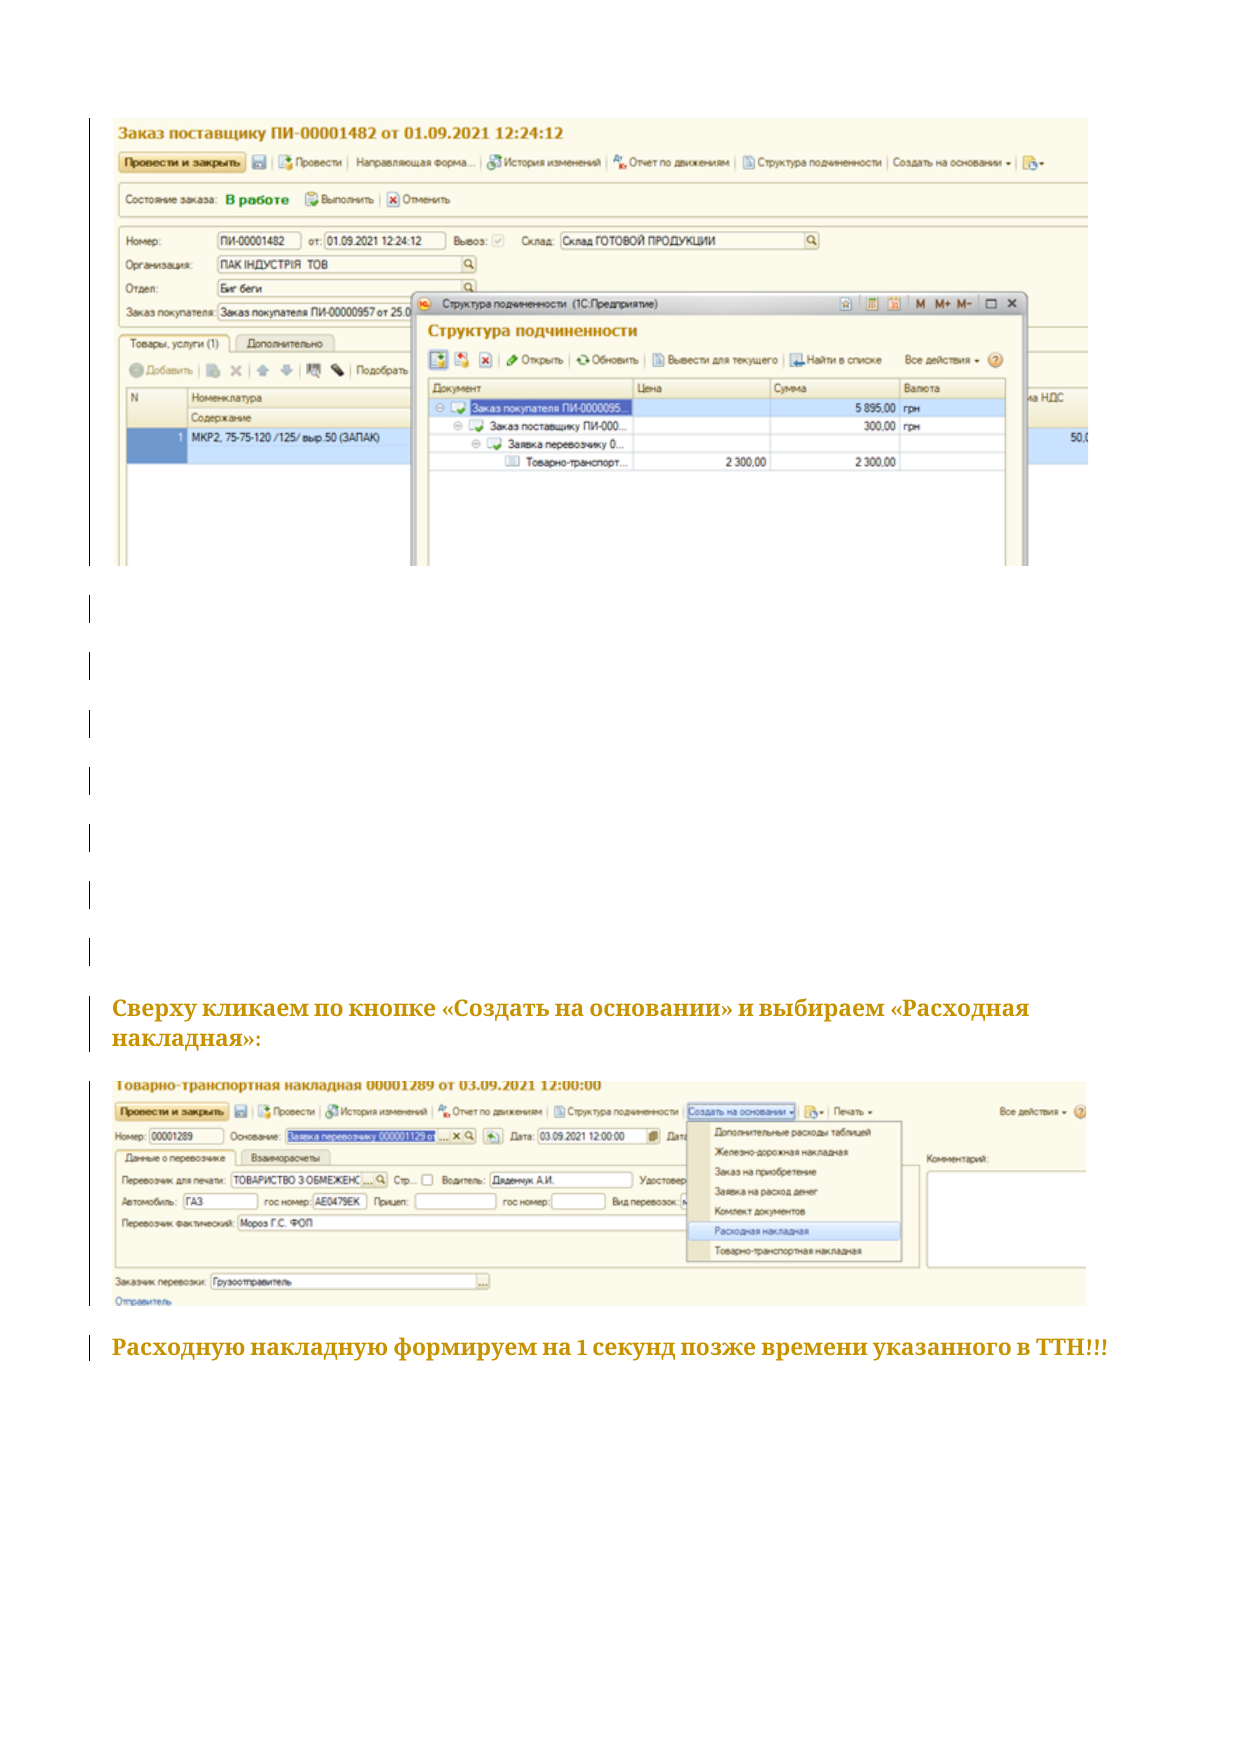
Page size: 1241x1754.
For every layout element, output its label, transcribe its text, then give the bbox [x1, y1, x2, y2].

text Расходную накладную формируем на 1 секунд позже времени указанного в ТТН!!! [112, 1335, 1181, 1361]
picture [113, 118, 1089, 566]
text Сверху кликаем по кнопке «Создать на основании» и выбираем «Расходная накладная»: [112, 996, 1181, 1052]
picture [111, 1081, 1087, 1306]
